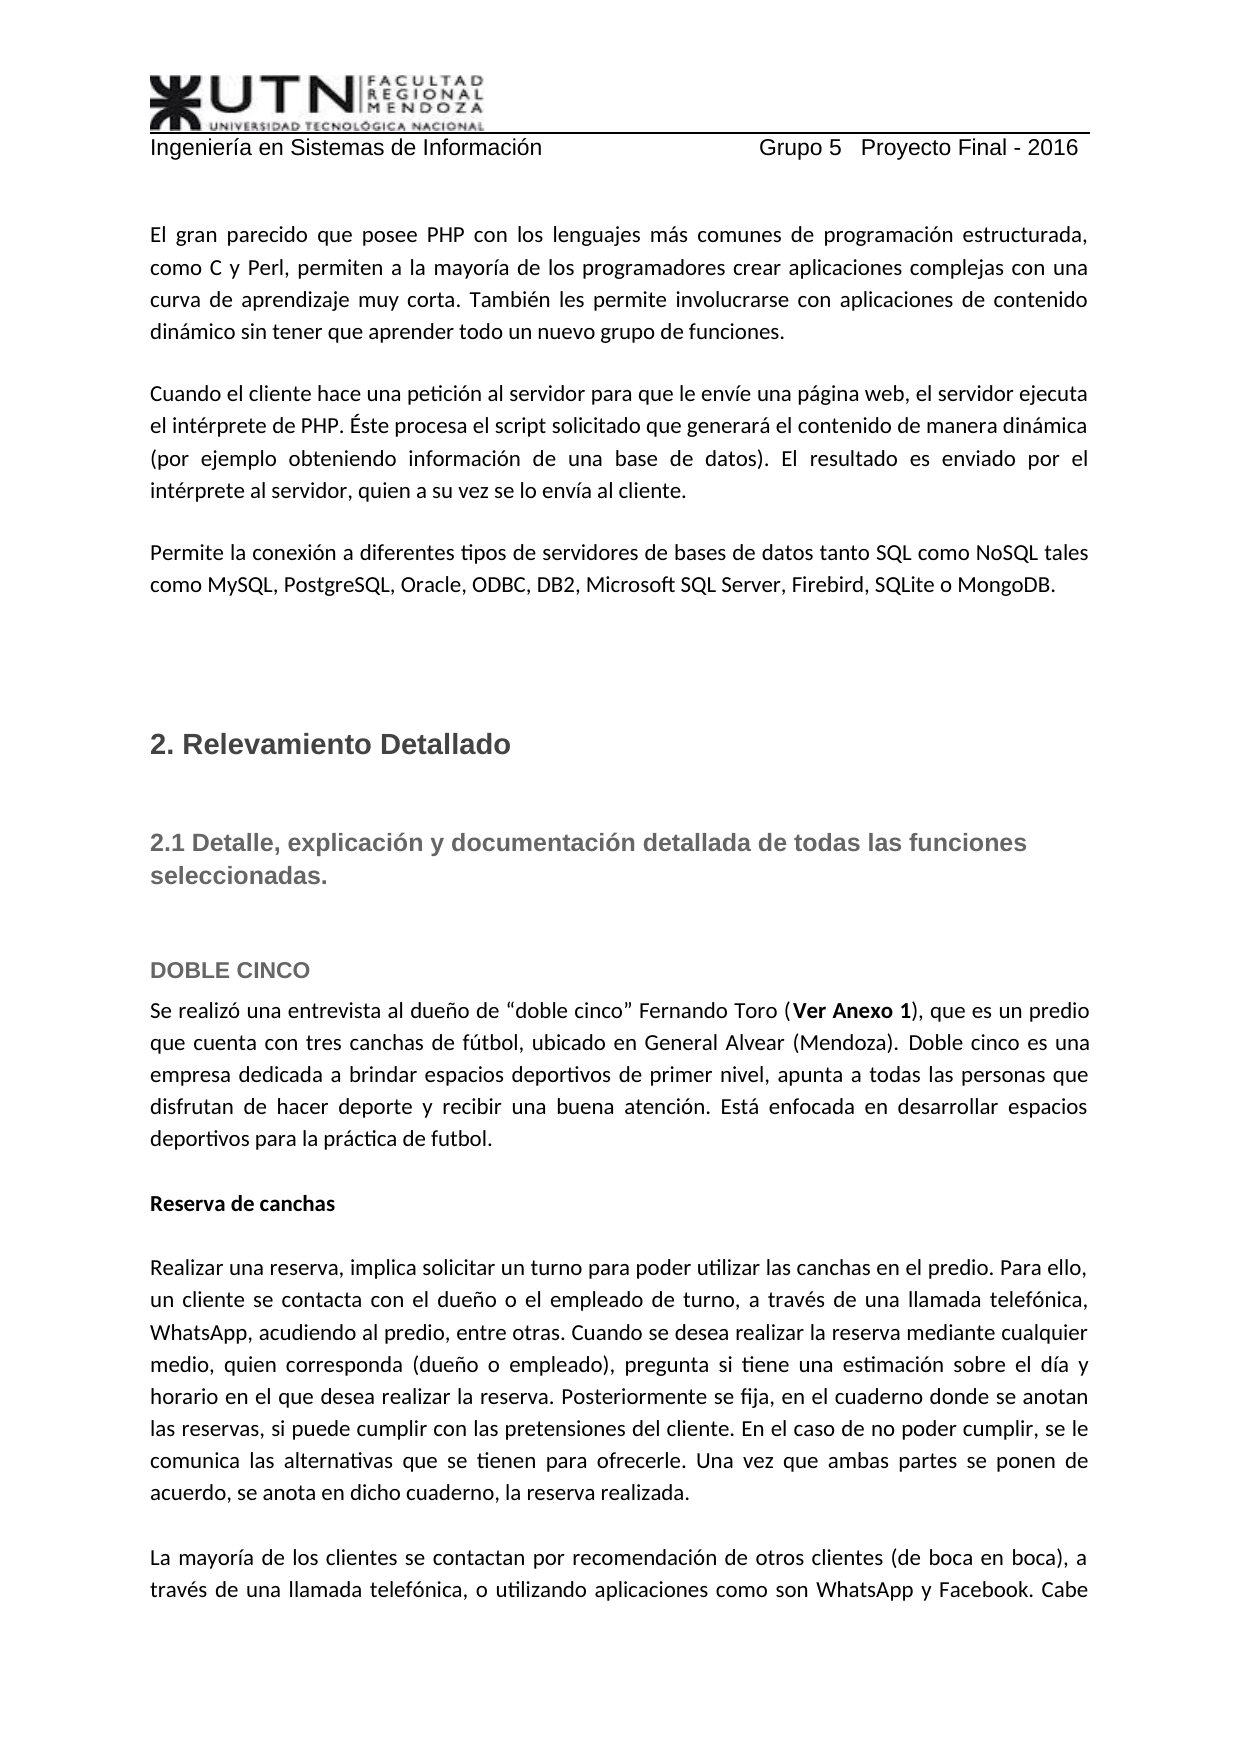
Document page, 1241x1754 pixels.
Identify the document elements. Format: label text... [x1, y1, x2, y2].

text Reserva de canchas [150, 1189, 1090, 1217]
subtitle 2.1 Detalle, explicación y documentación detallada de todas las funciones seleccionadas. [150, 828, 1090, 889]
text Realizar una reserva, implica solicitar un turno para poder utilizar las canchas en el predio. Para ello, un cliente se contacta con el dueño o el empleado de turno, a través de una llamada telefónica, WhatsApp, acudiendo al predio, entre otras. Cuando se desea realizar la reserva mediante cualquier medio, quien corresponda (dueño o empleado), pregunta si tiene una estimación sobre el día y horario en el que desea realizar la reserva. Posteriormente se fija, en el cuaderno donde se anotan las reservas, si puede cumplir con las pretensiones del cliente. En el caso de no poder cumplir, se le comunica las alternativas que se tienen para ofrecerle. Una vez que ambas partes se ponen de acuerdo, se anota en dicho cuaderno, la reserva realizada. [150, 1253, 1090, 1507]
text Permite la conexión a diferentes tipos de servidores de bases de datos tanto SQL como NoSQL tales como MySQL, PostgreSQL, Oracle, ODBC, DB2, Microsoft SQL Server, Firebird, SQLite o MongoDB. [150, 538, 1090, 599]
text El gran parecido que posee PHP con los lenguajes más comunes de programación estructurada, como C y Perl, permiten a la mayoría de los programadores crear aplicaciones complejas con una curva de aprendizaje muy corta. También les permite involucrarse con aplicaciones de contenido dinámico sin tener que aprender todo un nuevo grupo de funciones. [150, 221, 1090, 345]
text Cuando el cliente hace una petición al servidor para que le envíe una página web, el servidor ejecuta el intérprete de PHP. Éste procesa el script solicitado que generará el contenido de manera dinámica (por ejemplo obteniendo información de una base de datos). El resultado es enviado por el intérprete al servidor, quien a su vez se lo envía al cliente. [150, 379, 1090, 504]
text Se realizó una entrevista al dueño de “doble cinco” Fernando Toro (Ver Anexo 1), que es un predio que cuenta con tres canchas de fútbol, ubicado en General Alvear (Mendoza). Doble cinco es una empresa dedicada a brindar espacios deportivos de primer nivel, apunta a todas las personas que disfrutan de hacer deporte y recibir una buena atención. Está enfocada en desarrollar espacios deportivos para la práctica de futbol. [150, 996, 1090, 1152]
picture [150, 75, 485, 131]
subtitle 2. Relevamiento Detallado [150, 727, 1090, 760]
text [150, 1543, 1090, 1603]
subtitle DOBLE CINCO [150, 957, 1090, 983]
